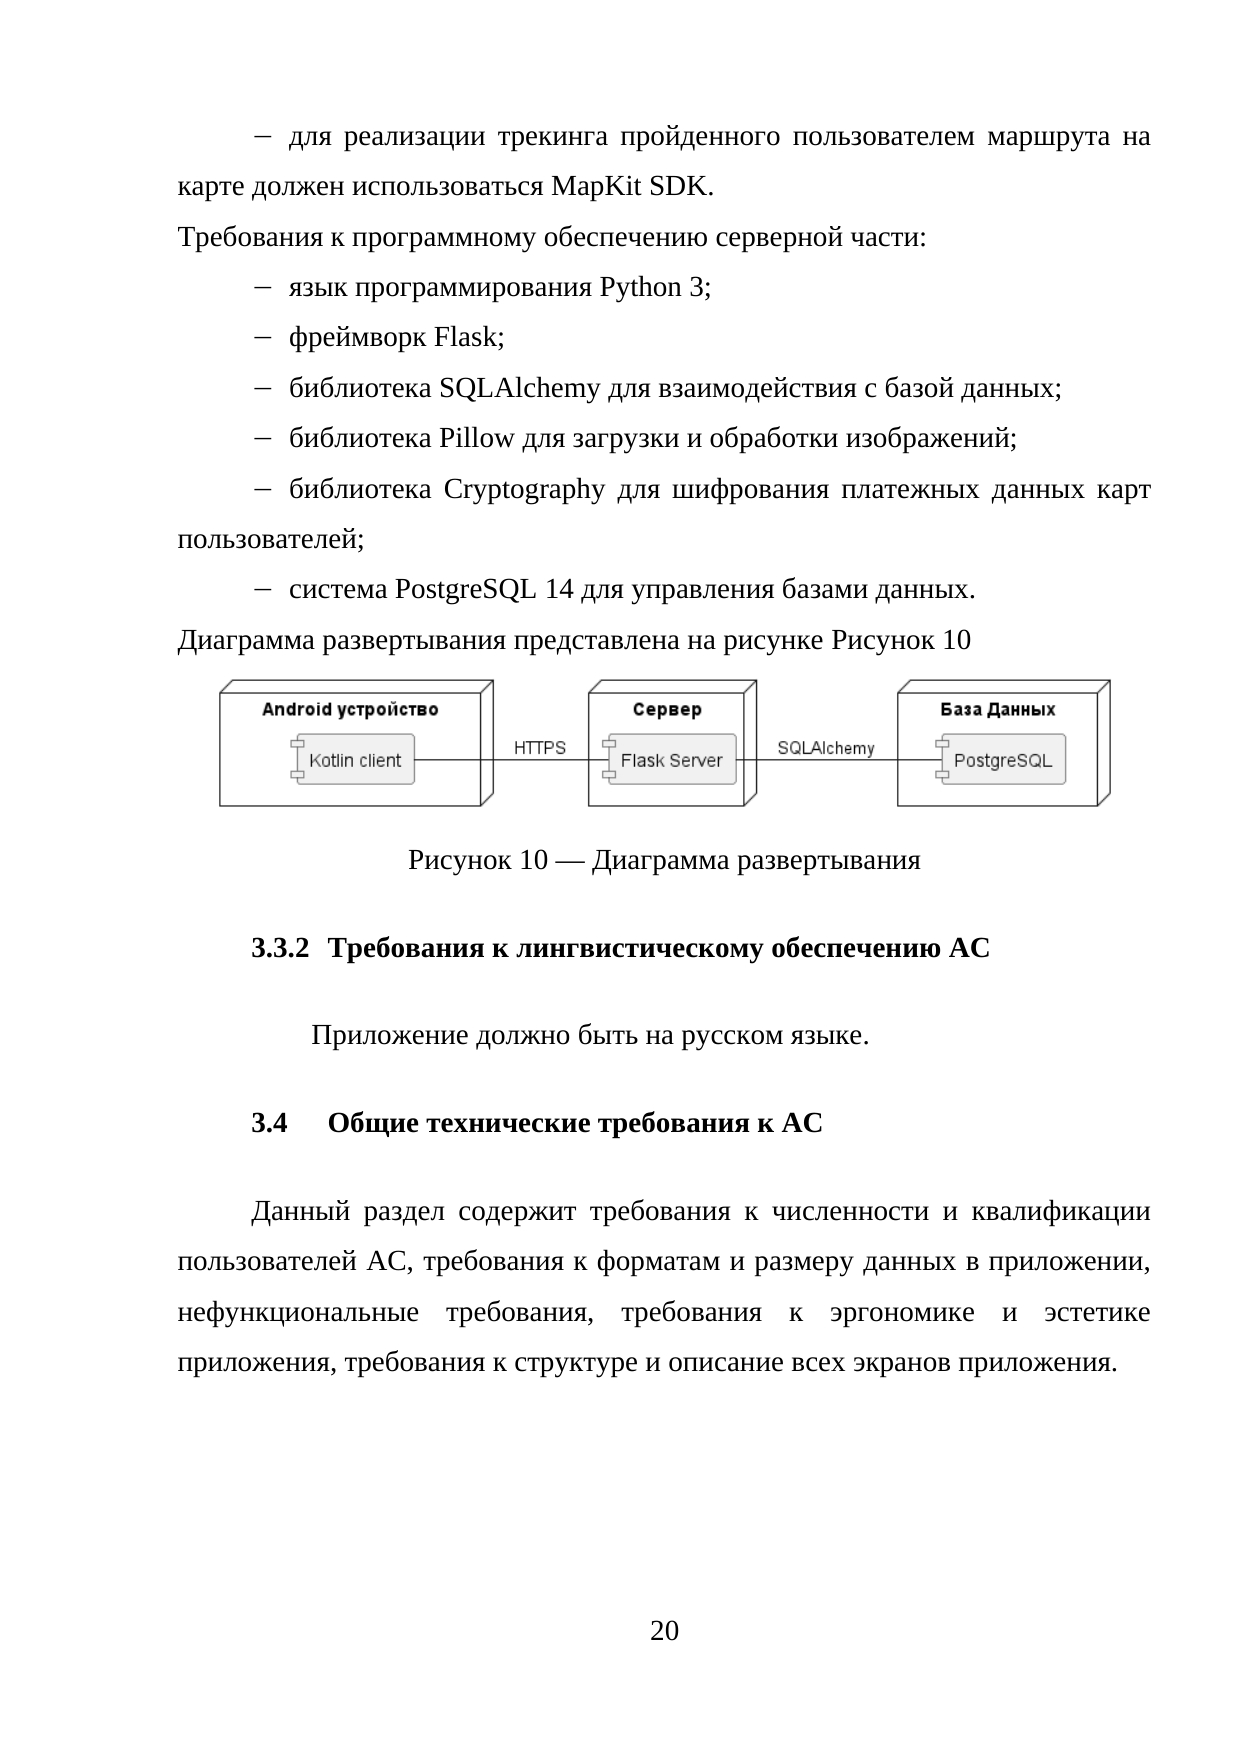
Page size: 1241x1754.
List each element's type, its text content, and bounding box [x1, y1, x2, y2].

text библиотека Pillow для загрузки и обработки изображений; [177, 420, 1152, 454]
text язык программирования Python 3; [177, 269, 1152, 303]
subtitle Требования к лингвистическому обеспечению АС [177, 930, 1152, 963]
text библиотека Cryptography для шифрования платежных данных карт пользователей; [177, 471, 1152, 555]
list Приложение должно быть на русском языке. [311, 1017, 1152, 1051]
subtitle Общие технические требования к АС [177, 1105, 1152, 1139]
text Требования к программному обеспечению серверной части: [177, 219, 1152, 252]
text система PostgreSQL 14 для управления базами данных. [177, 572, 1152, 605]
text фреймворк Flask; [177, 319, 1152, 353]
text Рисунок 10 — Диаграмма развертывания [177, 842, 1152, 875]
text Данный раздел содержит требования к численности и квалификации пользователей АС, требования к форматам и размеру данных в приложении, нефункциональные требования, требования к эргономике и эстетике приложения, требования к структуре и описание всех экранов приложения. [177, 1193, 1152, 1378]
text библиотека SQLAlchemy для взаимодействия с базой данных; [177, 370, 1152, 404]
text для реализации трекинга пройденного пользователем маршрута на карте должен использоваться MapKit SDK. [177, 118, 1152, 202]
picture [199, 672, 1130, 826]
text Диаграмма развертывания представлена на рисунке Рисунок 10 [177, 622, 1152, 656]
